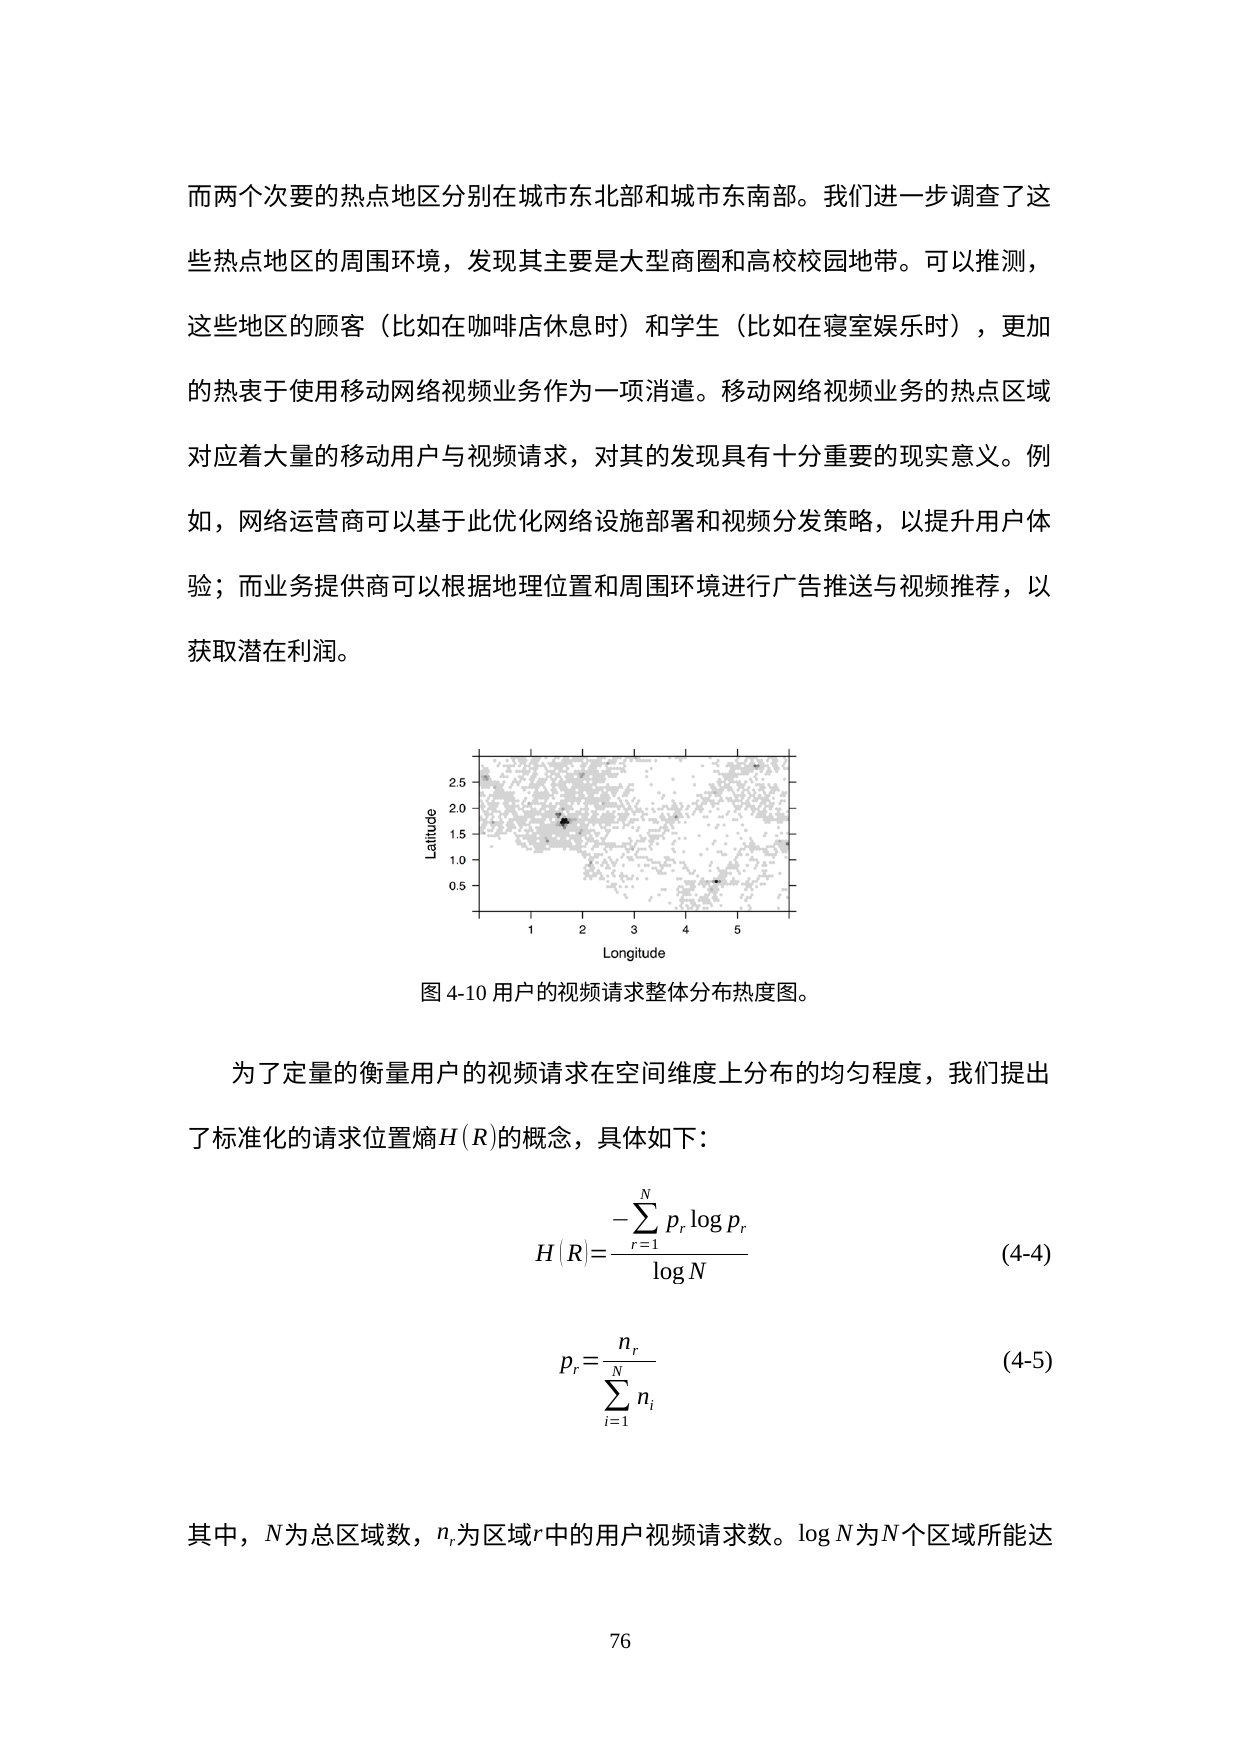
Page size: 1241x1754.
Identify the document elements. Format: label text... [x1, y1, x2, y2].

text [187, 162, 1053, 682]
text 图4-10 用户的视频请求整体分布热度图。 [187, 974, 1053, 1007]
picture [406, 714, 835, 972]
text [187, 1501, 1053, 1566]
text 为了定量的衡量用户的视频请求在空间维度上分布的均匀程度，我们提出了标准化的请求位置熵的概念，具体如下： [187, 1039, 1053, 1169]
